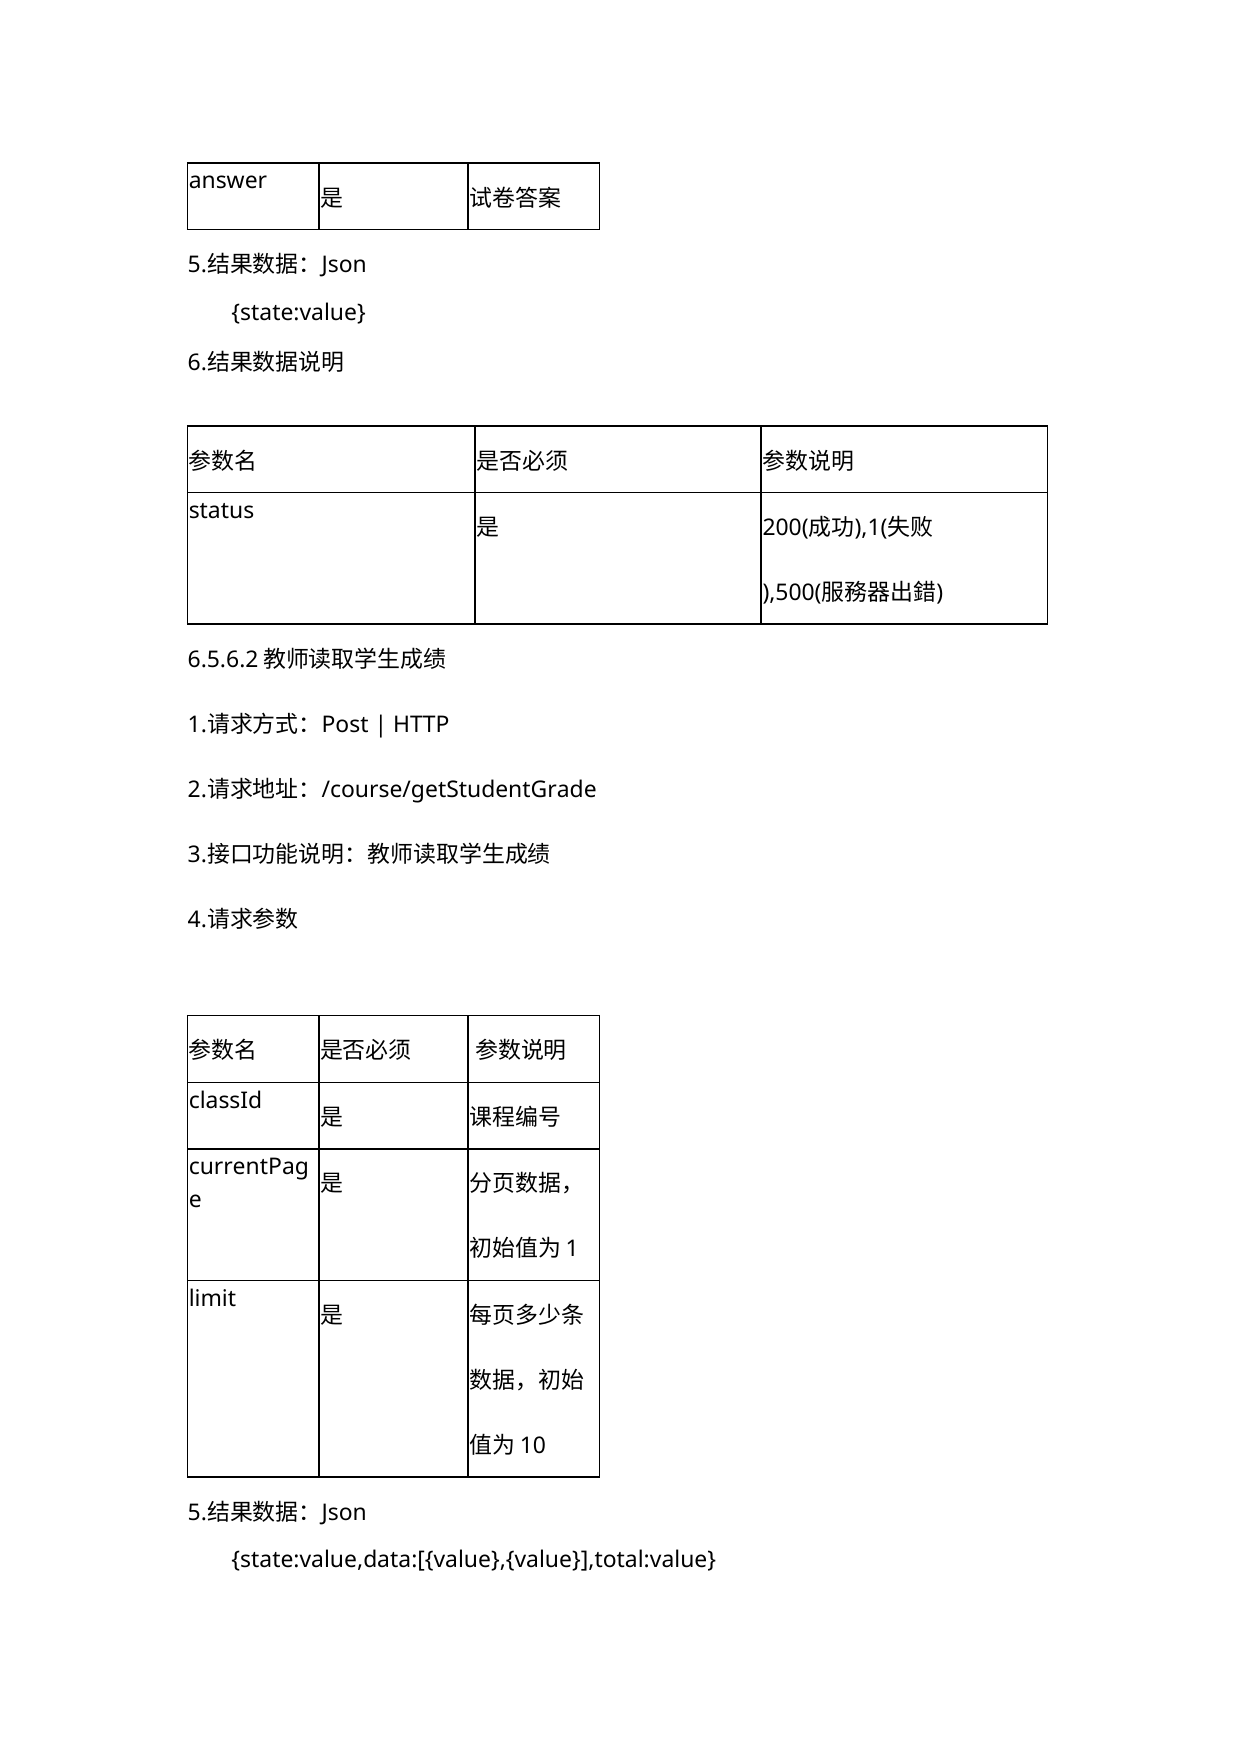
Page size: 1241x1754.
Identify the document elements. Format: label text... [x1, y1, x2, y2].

table_header 是否必须 [476, 427, 760, 492]
table_header 参数名 [188, 1016, 318, 1081]
table_cell limit [188, 1281, 318, 1476]
table_header 是否必须 [320, 1016, 467, 1081]
table_cell classId [188, 1083, 318, 1148]
table_cell answer [188, 164, 318, 228]
text 5.结果数据：Json [187, 1478, 1053, 1543]
table_header 参数名 [188, 427, 474, 492]
text 3.接口功能说明：教师读取学生成绩 [187, 820, 1053, 885]
text 1.请求方式：Post | HTTP [187, 690, 1053, 755]
table_cell 是 [320, 1281, 467, 1476]
table_cell 是 [320, 1083, 467, 1148]
text 6.5.6.2教师读取学生成绩 [187, 625, 1053, 690]
table_header 参数说明 [762, 427, 1047, 492]
table_header 参数说明 [469, 1016, 599, 1081]
table_cell 200(成功),1(失败 ),500(服務器出錯) [762, 493, 1047, 623]
text 6.结果数据说明 [187, 328, 1053, 393]
table_cell 试卷答案 [469, 164, 599, 228]
text {state:value,data:[{value},{value}],total:value} [187, 1543, 1053, 1575]
table_cell 每页多少条数据，初始值为10 [469, 1281, 599, 1476]
table_cell 是 [476, 493, 760, 623]
table_cell currentPage [188, 1150, 318, 1279]
table_cell status [188, 493, 474, 623]
table_cell 是 [320, 164, 467, 228]
table_cell 是 [320, 1150, 467, 1279]
table_cell 课程编号 [469, 1083, 599, 1148]
text 5.结果数据：Json [187, 230, 1053, 295]
text {state:value} [187, 295, 1053, 328]
text 2.请求地址：/course/getStudentGrade [187, 755, 1053, 820]
text 4.请求参数 [187, 885, 1053, 950]
table_cell 分页数据，初始值为1 [469, 1150, 599, 1279]
